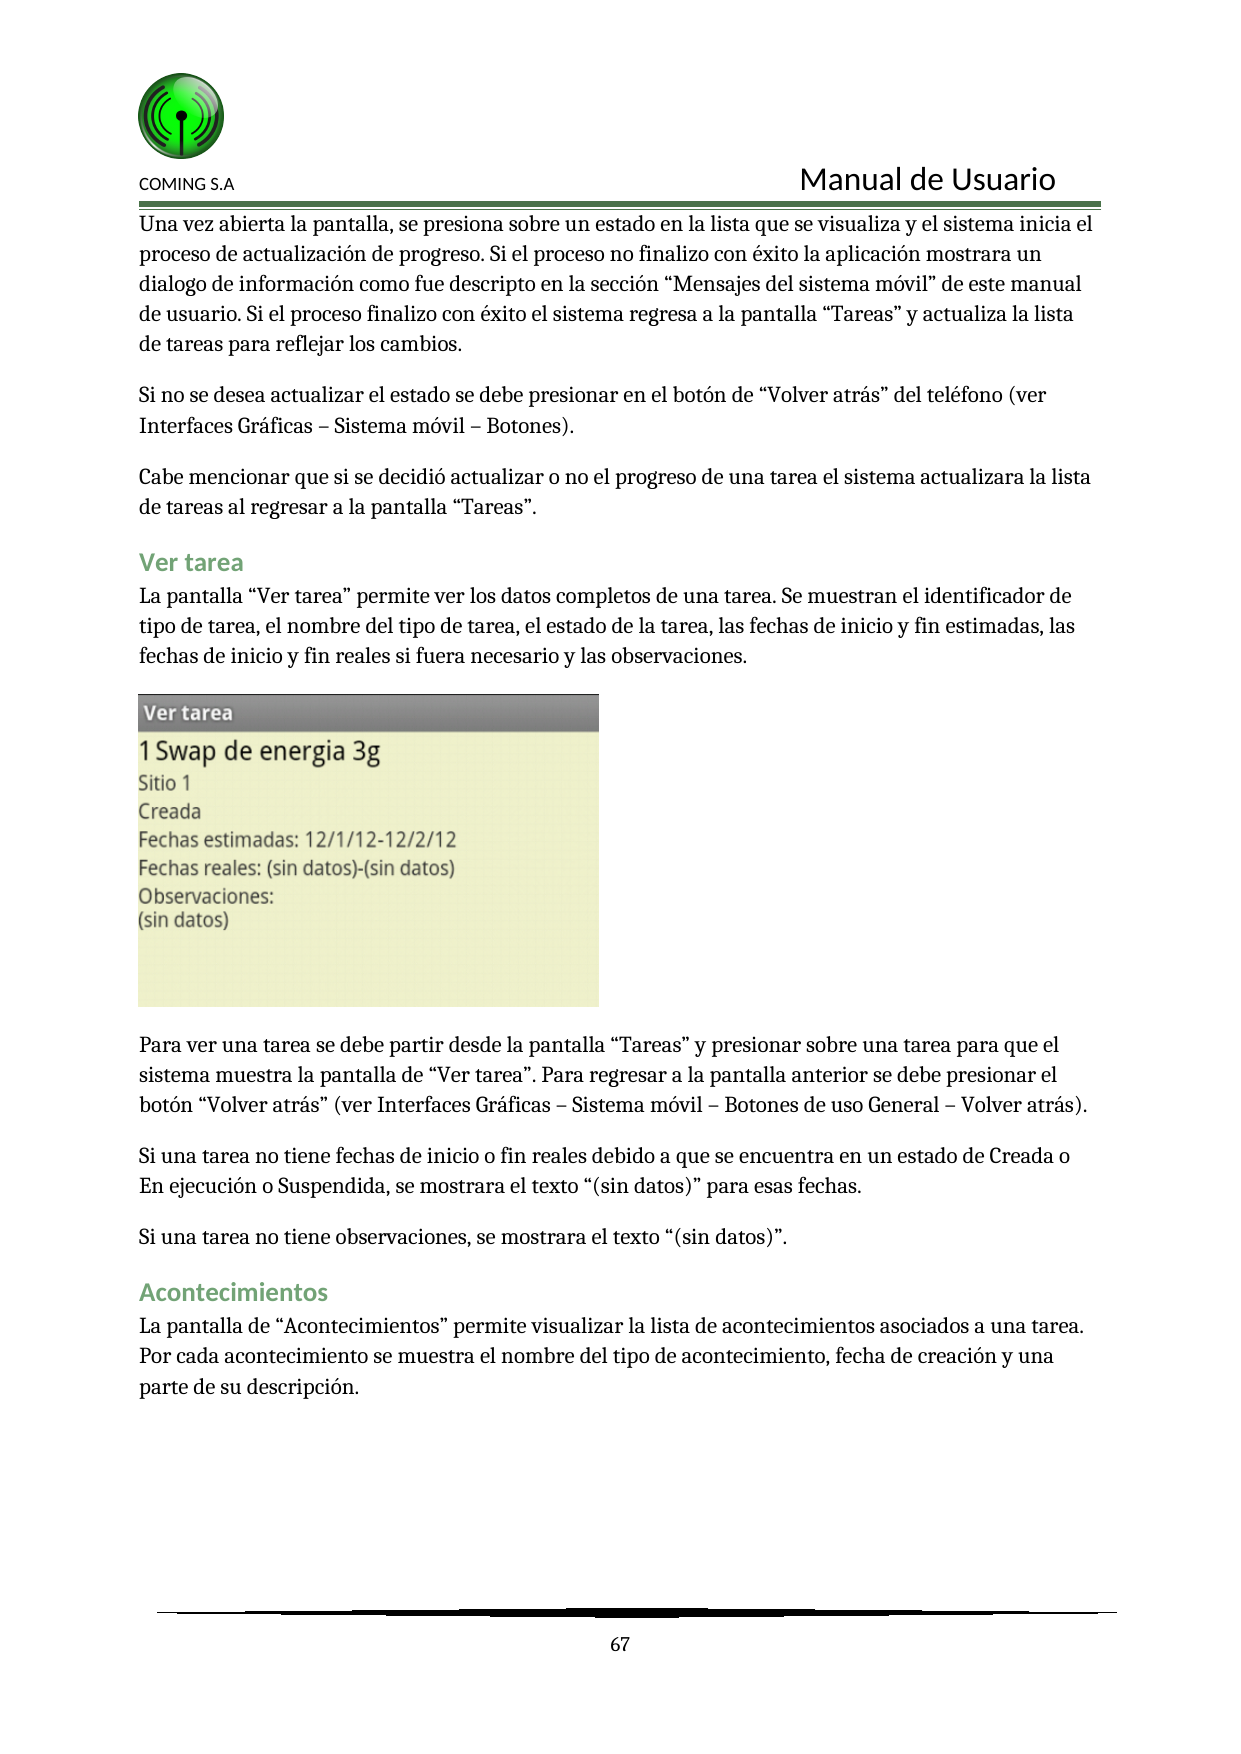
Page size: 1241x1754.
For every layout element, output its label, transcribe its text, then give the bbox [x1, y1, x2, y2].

text Una vez abierta la pantalla, se presiona sobre un estado en la lista que se visualiza y el sistema inicia el proceso de actualización de progreso. Si el proceso no finalizo con éxito la aplicación mostrara un dialogo de información como fue descripto en la sección “Mensajes del sistema móvil” de este manual de usuario. Si el proceso finalizo con éxito el sistema regresa a la pantalla “Tareas” y actualiza la lista de tareas para reflejar los cambios. [139, 210, 1101, 358]
text Si no se desea actualizar el estado se debe presionar en el botón de “Volver atrás” del teléfono (ver Interfaces Gráficas – Sistema móvil – Botones). [139, 382, 1101, 439]
picture [138, 694, 599, 1007]
text La pantalla “Ver tarea” permite ver los datos completos de una tarea. Se muestran el identificador de tipo de tarea, el nombre del tipo de tarea, el estado de la tarea, las fechas de inicio y fin estimadas, las fechas de inicio y fin reales si fuera necesario y las observaciones. [139, 583, 1101, 669]
text Para ver una tarea se debe partir desde la pantalla “Tareas” y presionar sobre una tarea para que el sistema muestra la pantalla de “Ver tarea”. Para regresar a la pantalla anterior se debe presionar el botón “Volver atrás” (ver Interfaces Gráficas – Sistema móvil – Botones de uso General – Volver atrás). [139, 1031, 1101, 1118]
subtitle Acontecimientos [139, 1275, 1101, 1308]
text Si una tarea no tiene fechas de inicio o fin reales debido a que se encuentra en un estado de Creada o En ejecución o Suspendida, se mostrara el texto “(sin datos)” para esas fechas. [139, 1143, 1101, 1199]
text Si una tarea no tiene observaciones, se mostrara el texto “(sin datos)”. [139, 1224, 1101, 1251]
text La pantalla de “Acontecimientos” permite visualizar la lista de acontecimientos asociados a una tarea. Por cada acontecimiento se muestra el nombre del tipo de acontecimiento, fecha de creación y una parte de su descripción. [139, 1313, 1101, 1400]
text Cabe mencionar que si se decidió actualizar o no el progreso de una tarea el sistema actualizara la lista de tareas al regresar a la pantalla “Tareas”. [139, 463, 1101, 520]
picture [138, 73, 224, 159]
subtitle Ver tarea [139, 545, 1101, 578]
